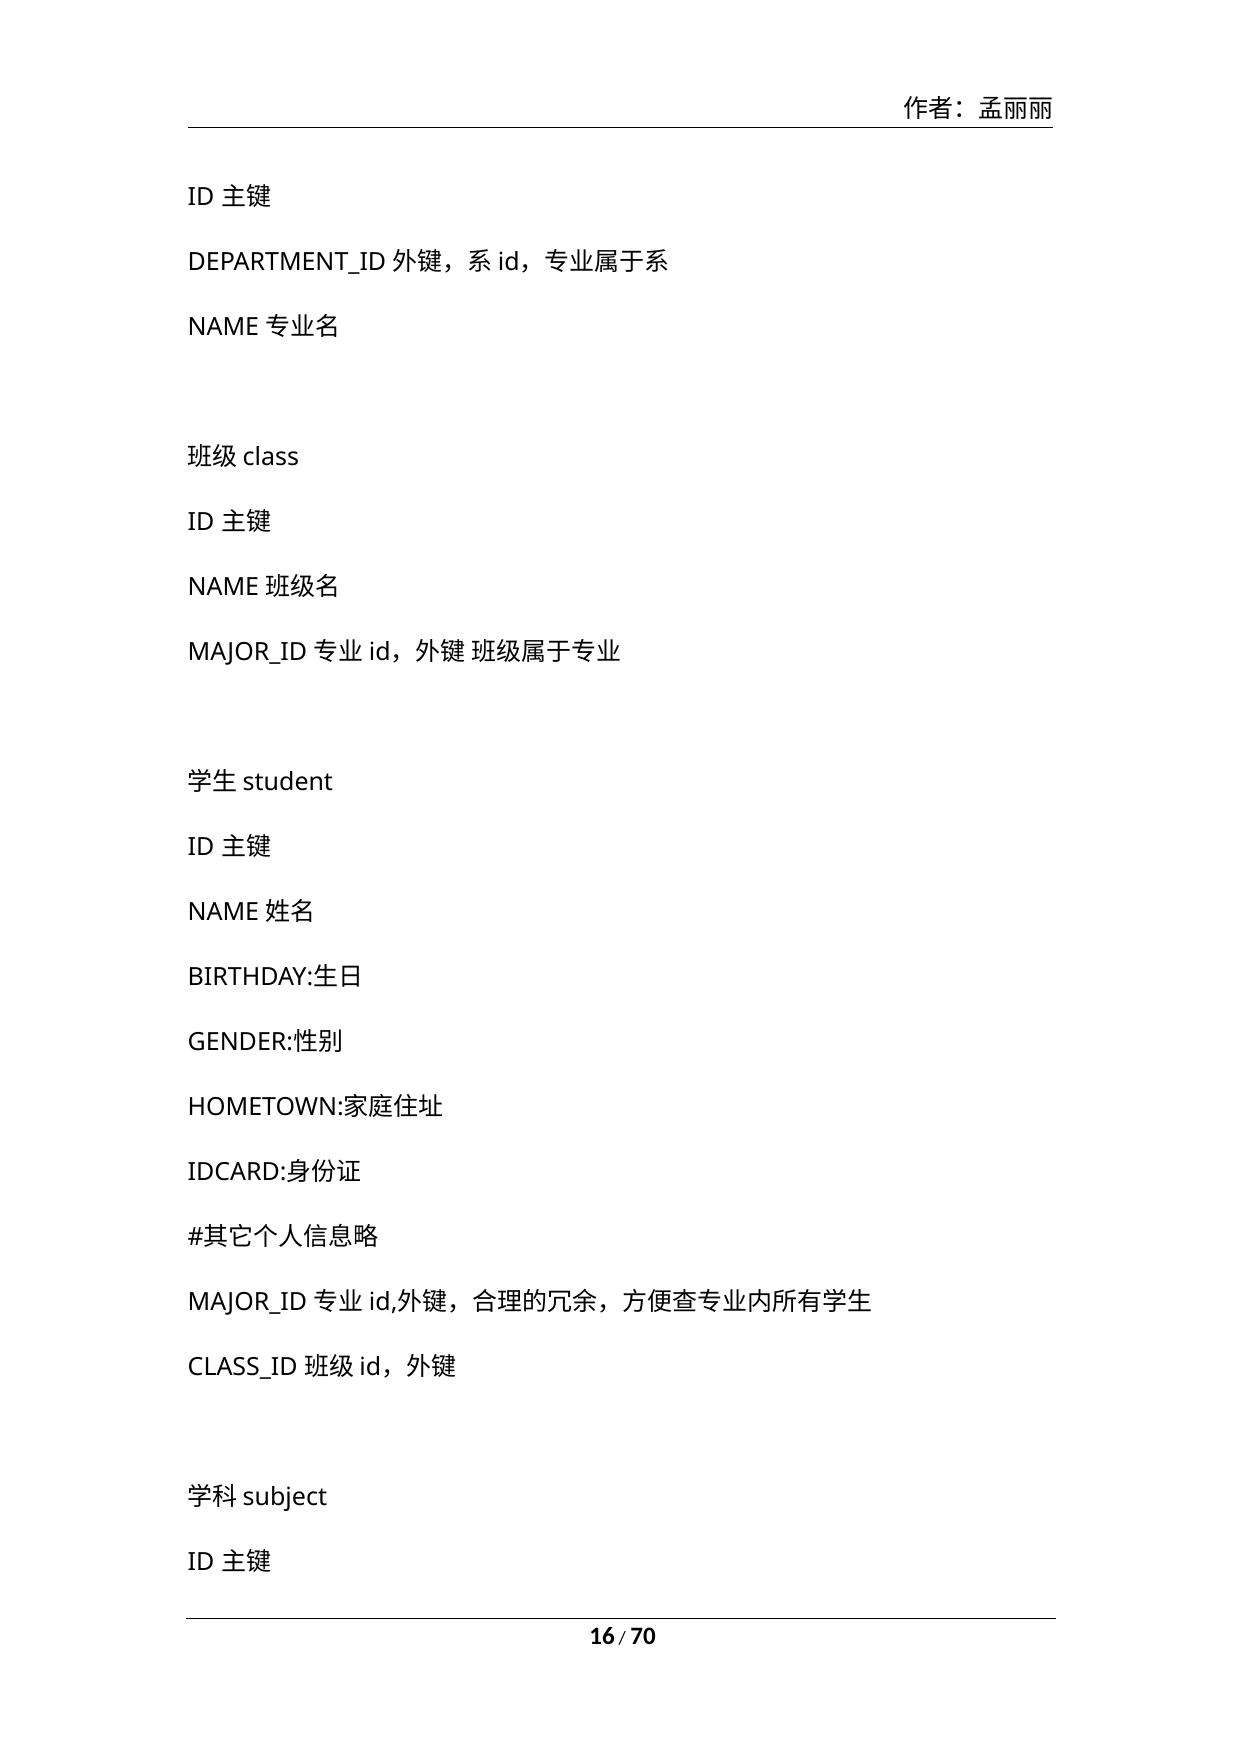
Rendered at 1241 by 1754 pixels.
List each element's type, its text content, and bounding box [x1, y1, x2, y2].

text 学科subject [187, 1462, 1053, 1527]
text ID 主键 [187, 487, 1053, 552]
text ID 主键 [187, 812, 1053, 877]
text 学生student [187, 747, 1053, 812]
text NAME 班级名 [187, 552, 1053, 617]
text BIRTHDAY:生日 [187, 942, 1053, 1007]
text MAJOR_ID 专业id，外键 班级属于专业 [187, 617, 1053, 682]
text HOMETOWN:家庭住址 [187, 1072, 1053, 1137]
text #其它个人信息略 [187, 1202, 1053, 1267]
text IDCARD:身份证 [187, 1137, 1053, 1202]
text 班级class [187, 422, 1053, 487]
text NAME 姓名 [187, 877, 1053, 942]
text CLASS_ID 班级id，外键 [187, 1332, 1053, 1397]
text ID 主键 [187, 1527, 1053, 1592]
text NAME 专业名 [187, 292, 1053, 357]
text DEPARTMENT_ID 外键，系id，专业属于系 [187, 227, 1053, 292]
text ID 主键 [187, 162, 1053, 227]
text MAJOR_ID 专业id,外键，合理的冗余，方便查专业内所有学生 [187, 1267, 1053, 1332]
text GENDER:性别 [187, 1007, 1053, 1072]
